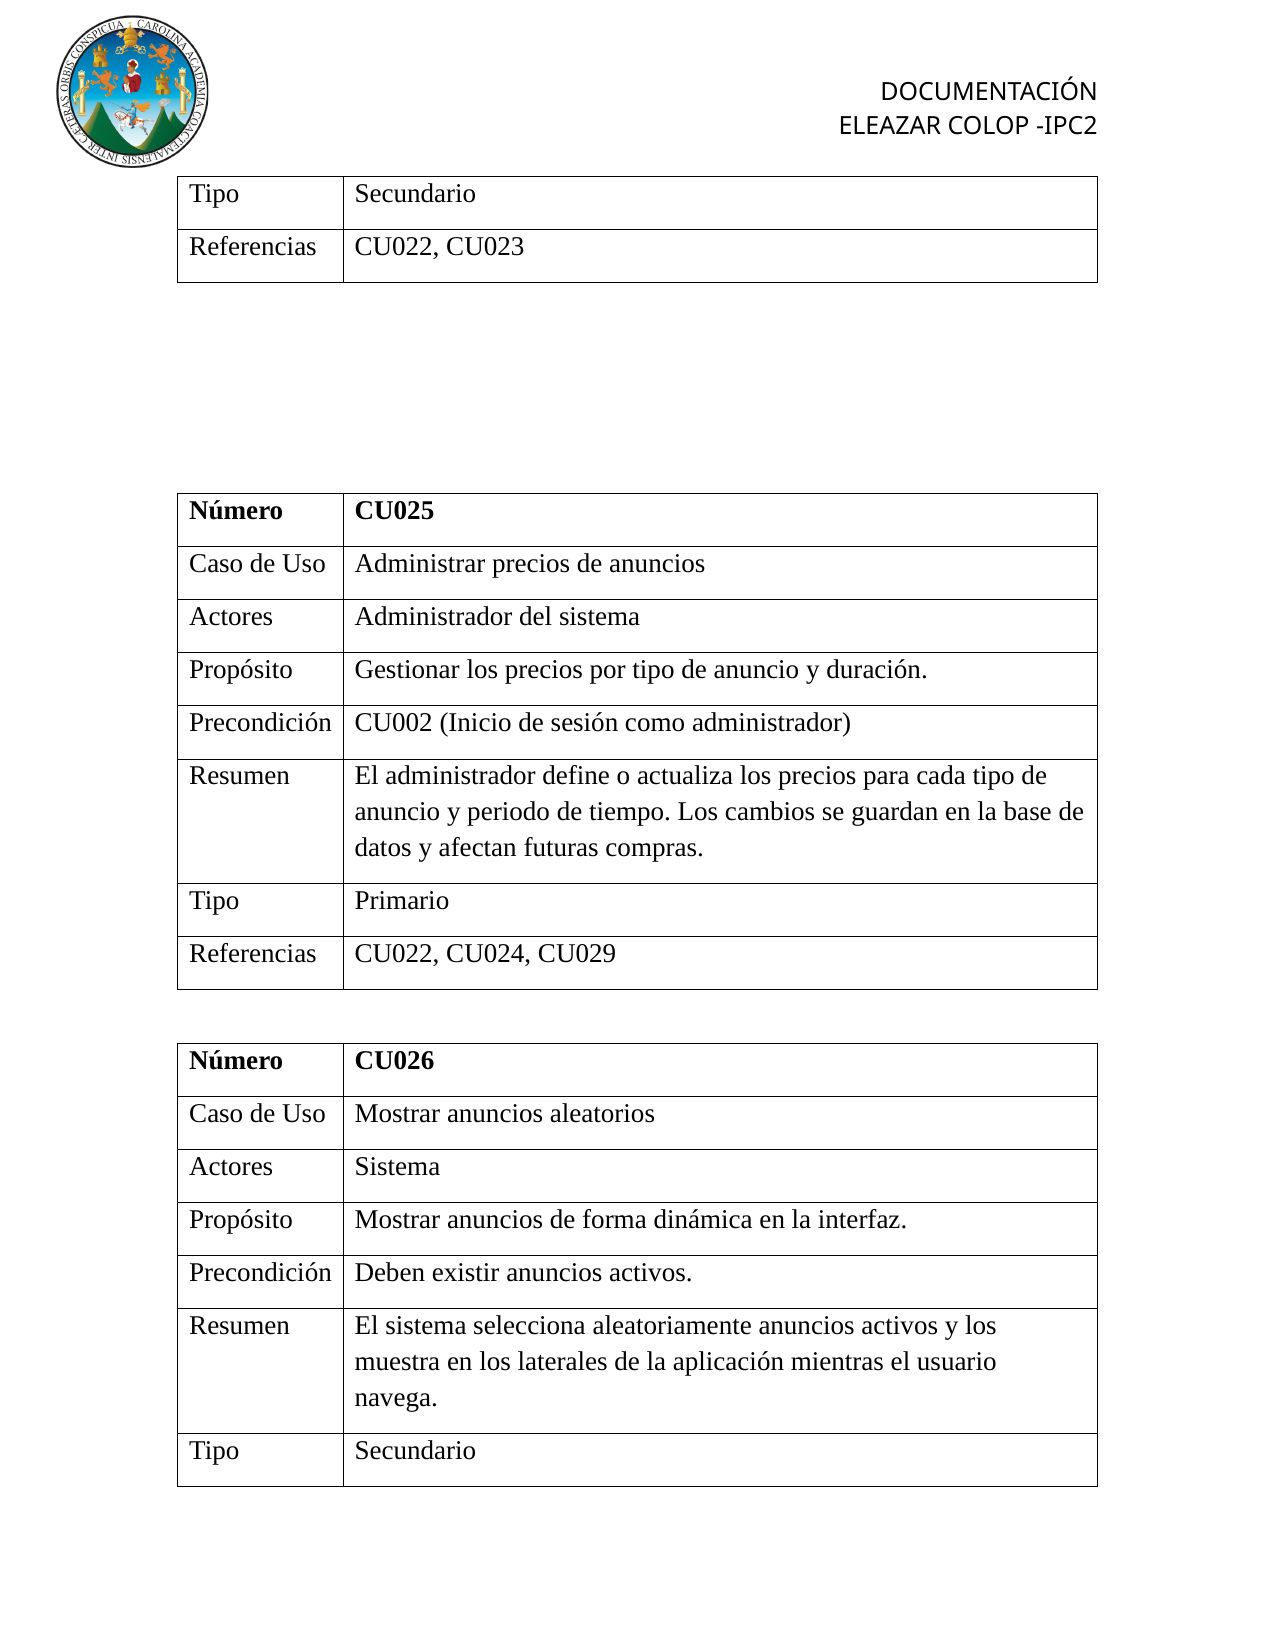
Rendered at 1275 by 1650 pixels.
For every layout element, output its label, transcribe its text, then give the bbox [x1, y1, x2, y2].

table_cell Secundario [344, 1434, 1097, 1486]
table_cell Actores [178, 600, 343, 652]
table_cell CU022, CU024, CU029 [344, 937, 1097, 989]
table_cell Mostrar anuncios de forma dinámica en la interfaz. [344, 1203, 1097, 1255]
table_cell Referencias [178, 230, 343, 282]
table_cell Caso de Uso [178, 1097, 343, 1149]
table_cell CU002 (Inicio de sesión como administrador) [344, 706, 1097, 758]
table_cell Mostrar anuncios aleatorios [344, 1097, 1097, 1149]
table_cell Secundario [344, 177, 1097, 229]
table_cell Administrador del sistema [344, 600, 1097, 652]
table_cell Referencias [178, 937, 343, 989]
table_cell Actores [178, 1150, 343, 1202]
table_cell Precondición [178, 706, 343, 758]
table_cell Gestionar los precios por tipo de anuncio y duración. [344, 653, 1097, 705]
table_header Número [178, 494, 343, 546]
table_cell Propósito [178, 1203, 343, 1255]
table_cell Sistema [344, 1150, 1097, 1202]
table_cell Resumen [178, 1309, 343, 1433]
table_cell Tipo [178, 884, 343, 936]
table_header Número [178, 1044, 343, 1096]
table_header CU025 [344, 494, 1097, 546]
table_cell Caso de Uso [178, 547, 343, 599]
table_cell Administrar precios de anuncios [344, 547, 1097, 599]
table_cell Primario [344, 884, 1097, 936]
table_cell CU022, CU023 [344, 230, 1097, 282]
table_cell El administrador define o actualiza los precios para cada tipo de anuncio y periodo de tiempo. Los cambios se guardan en la base de datos y afectan futuras compras. [344, 760, 1097, 883]
table_cell Tipo [178, 177, 343, 229]
table_cell Propósito [178, 653, 343, 705]
table_cell El sistema selecciona aleatoriamente anuncios activos y los muestra en los laterales de la aplicación mientras el usuario navega. [344, 1309, 1097, 1433]
table_cell Precondición [178, 1256, 343, 1308]
table_header CU026 [344, 1044, 1097, 1096]
table_cell Deben existir anuncios activos. [344, 1256, 1097, 1308]
table_cell Resumen [178, 760, 343, 883]
table_cell Tipo [178, 1434, 343, 1486]
picture [56, 15, 209, 168]
